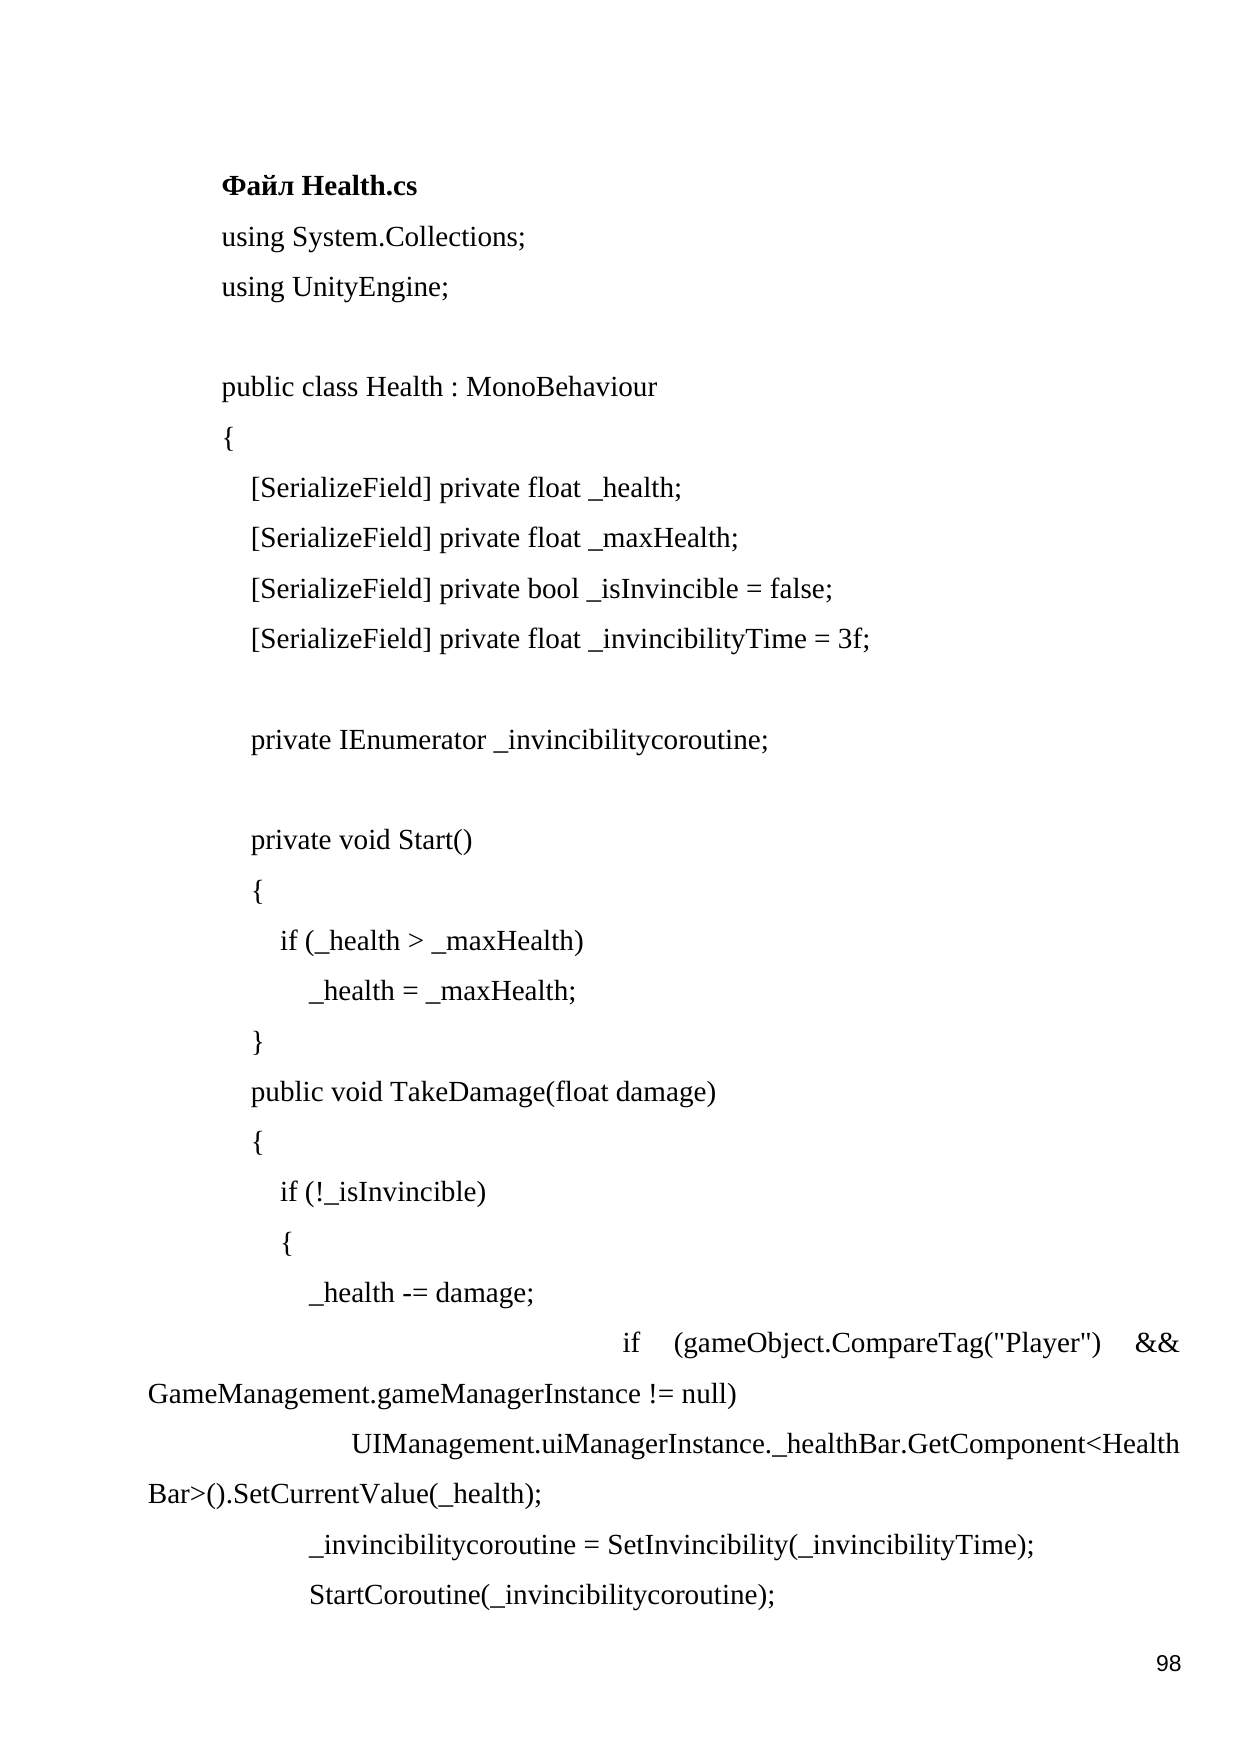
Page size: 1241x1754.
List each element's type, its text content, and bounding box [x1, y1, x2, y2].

text _health = _maxHealth; [148, 973, 1181, 1007]
text if (gameObject.CompareTag("Player") && GameManagement.gameManagerInstance != null) [148, 1326, 1181, 1409]
text { [148, 1124, 1181, 1158]
text Файл Health.cs [148, 168, 1181, 202]
text if (!_isInvincible) [148, 1174, 1181, 1208]
text StartCoroutine(_invincibilitycoroutine); [148, 1577, 1181, 1611]
text using UnityEngine; [148, 269, 1181, 302]
text { [148, 420, 1181, 453]
text { [148, 873, 1181, 906]
text [SerializeField] private bool _isInvincible = false; [148, 571, 1181, 604]
text [SerializeField] private float _maxHealth; [148, 521, 1181, 554]
text } [148, 1024, 1181, 1057]
text { [148, 1225, 1181, 1258]
text UIManagement.uiManagerInstance._healthBar.GetComponent<HealthBar>().SetCurrentValue(_health); [148, 1426, 1181, 1510]
text private IEnumerator _invincibilitycoroutine; [148, 722, 1181, 755]
text _invincibilitycoroutine = SetInvincibility(_invincibilityTime); [148, 1527, 1181, 1560]
text if (_health > _maxHealth) [148, 923, 1181, 957]
text _health -= damage; [148, 1275, 1181, 1309]
text [SerializeField] private float _health; [148, 470, 1181, 504]
text using System.Collections; [148, 219, 1181, 252]
text public class Health : MonoBehaviour [148, 369, 1181, 403]
text [SerializeField] private float _invincibilityTime = 3f; [148, 621, 1181, 655]
text private void Start() [148, 822, 1181, 856]
text public void TakeDamage(float damage) [148, 1074, 1181, 1107]
